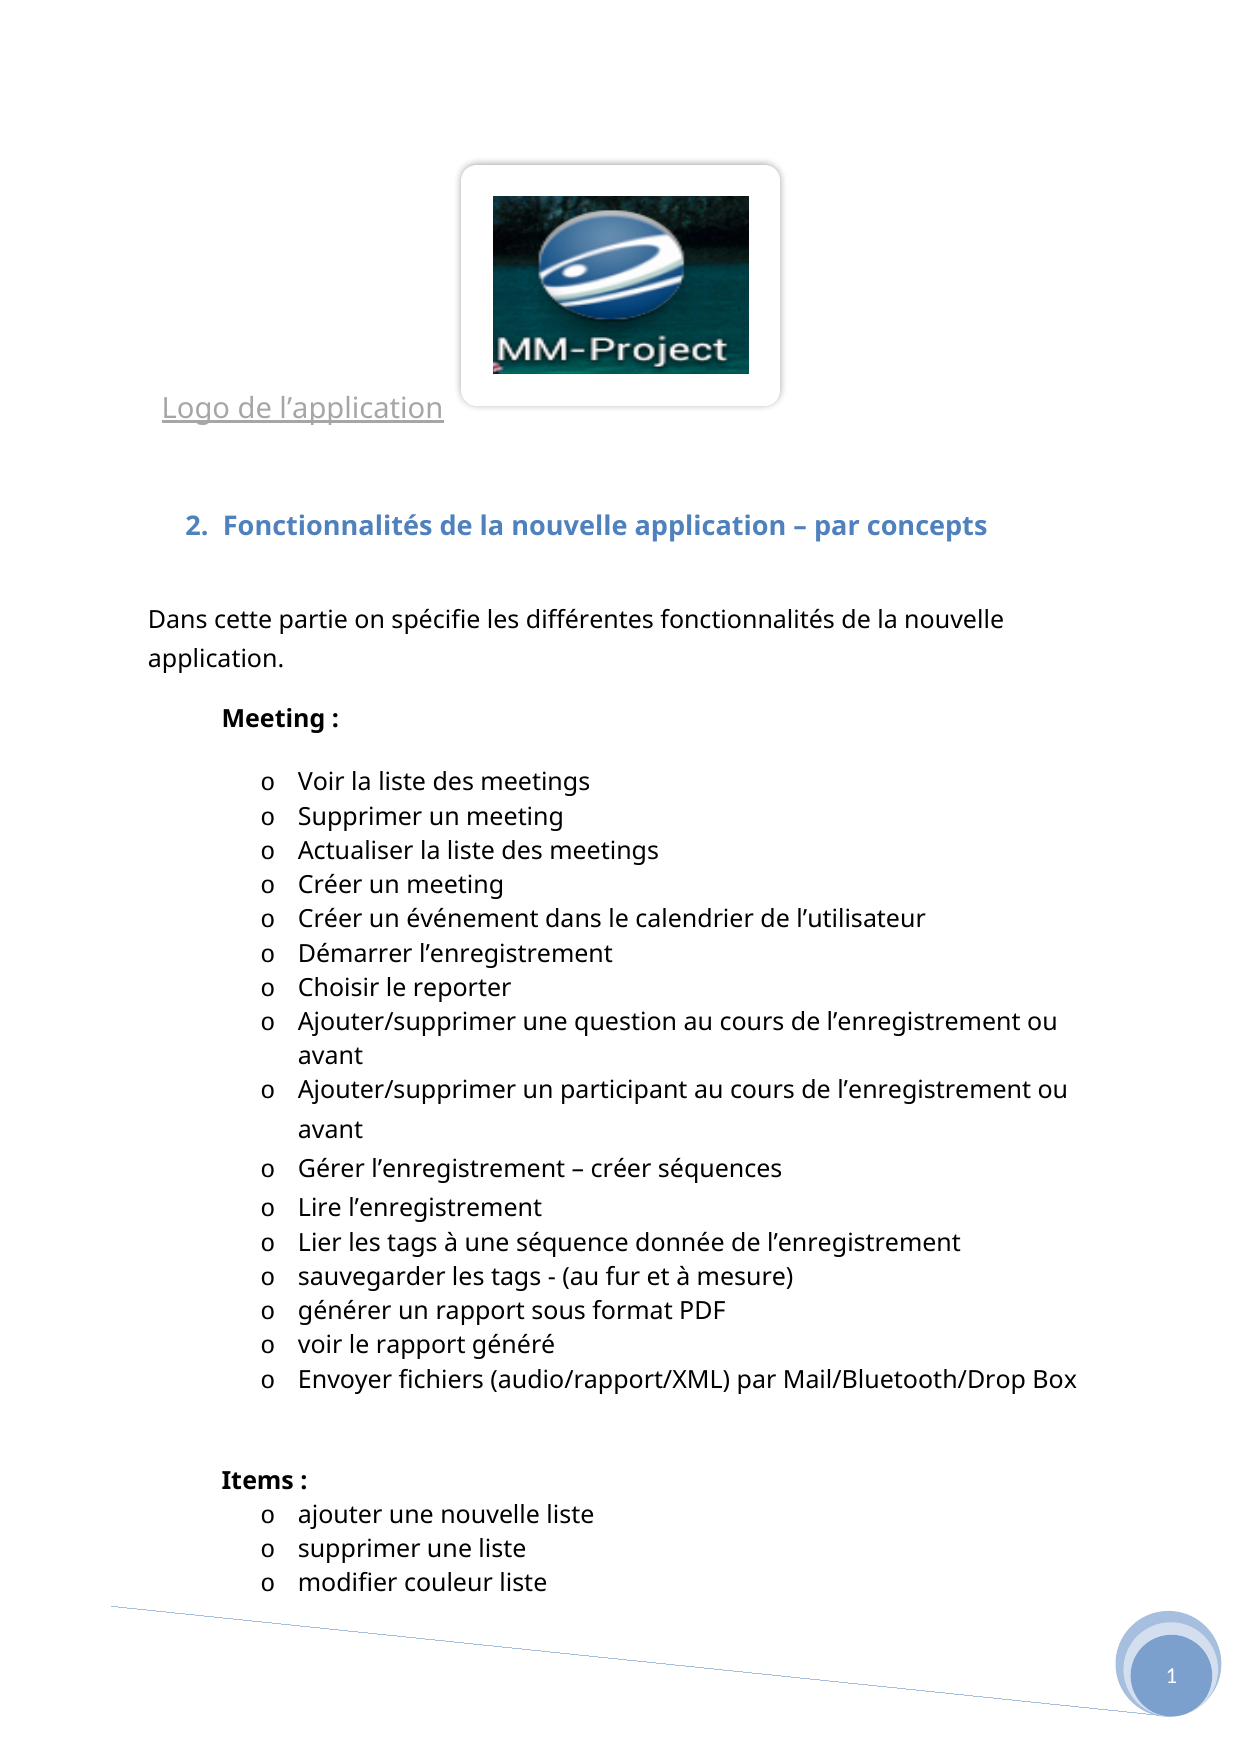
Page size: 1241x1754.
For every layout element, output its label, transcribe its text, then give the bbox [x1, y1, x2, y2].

list ajouter une nouvelle liste [260, 1496, 1093, 1531]
list Choisir le reporter [260, 969, 1093, 1004]
list Lire l’enregistrement [260, 1190, 1093, 1224]
text Items : [148, 1462, 1093, 1496]
list Démarrer l’enregistrement [260, 935, 1093, 969]
list Envoyer fichiers (audio/rapport/XML) par Mail/Bluetooth/Drop Box [260, 1361, 1093, 1396]
subtitle Fonctionnalités de la nouvelle application – par concepts [185, 506, 1093, 543]
list modifier couleur liste [260, 1565, 1093, 1599]
list Créer un événement dans le calendrier de l’utilisateur [260, 901, 1093, 935]
list Gérer l’enregistrement – créer séquences [260, 1151, 1093, 1185]
text Dans cette partie on spécifie les différentes fonctionnalités de la nouvelle application. [148, 602, 1093, 675]
list Voir la liste des meetings [260, 764, 1093, 798]
list sauvegarder les tags - (au fur et à mesure) [260, 1258, 1093, 1293]
list voir le rapport généré [260, 1327, 1093, 1361]
picture [493, 196, 749, 374]
list Ajouter/supprimer une question au cours de l’enregistrement ou avant [260, 1004, 1093, 1072]
list Ajouter/supprimer un participant au cours de l’enregistrement ou avant [260, 1072, 1093, 1146]
list Créer un meeting [260, 867, 1093, 901]
list supprimer une liste [260, 1531, 1093, 1565]
text Meeting : [148, 701, 1093, 735]
list Lier les tags à une séquence donnée de l’enregistrement [260, 1224, 1093, 1258]
text Logo de l’application [148, 387, 1093, 427]
list Supprimer un meeting [260, 798, 1093, 832]
list générer un rapport sous format PDF [260, 1293, 1093, 1327]
list Actualiser la liste des meetings [260, 832, 1093, 867]
